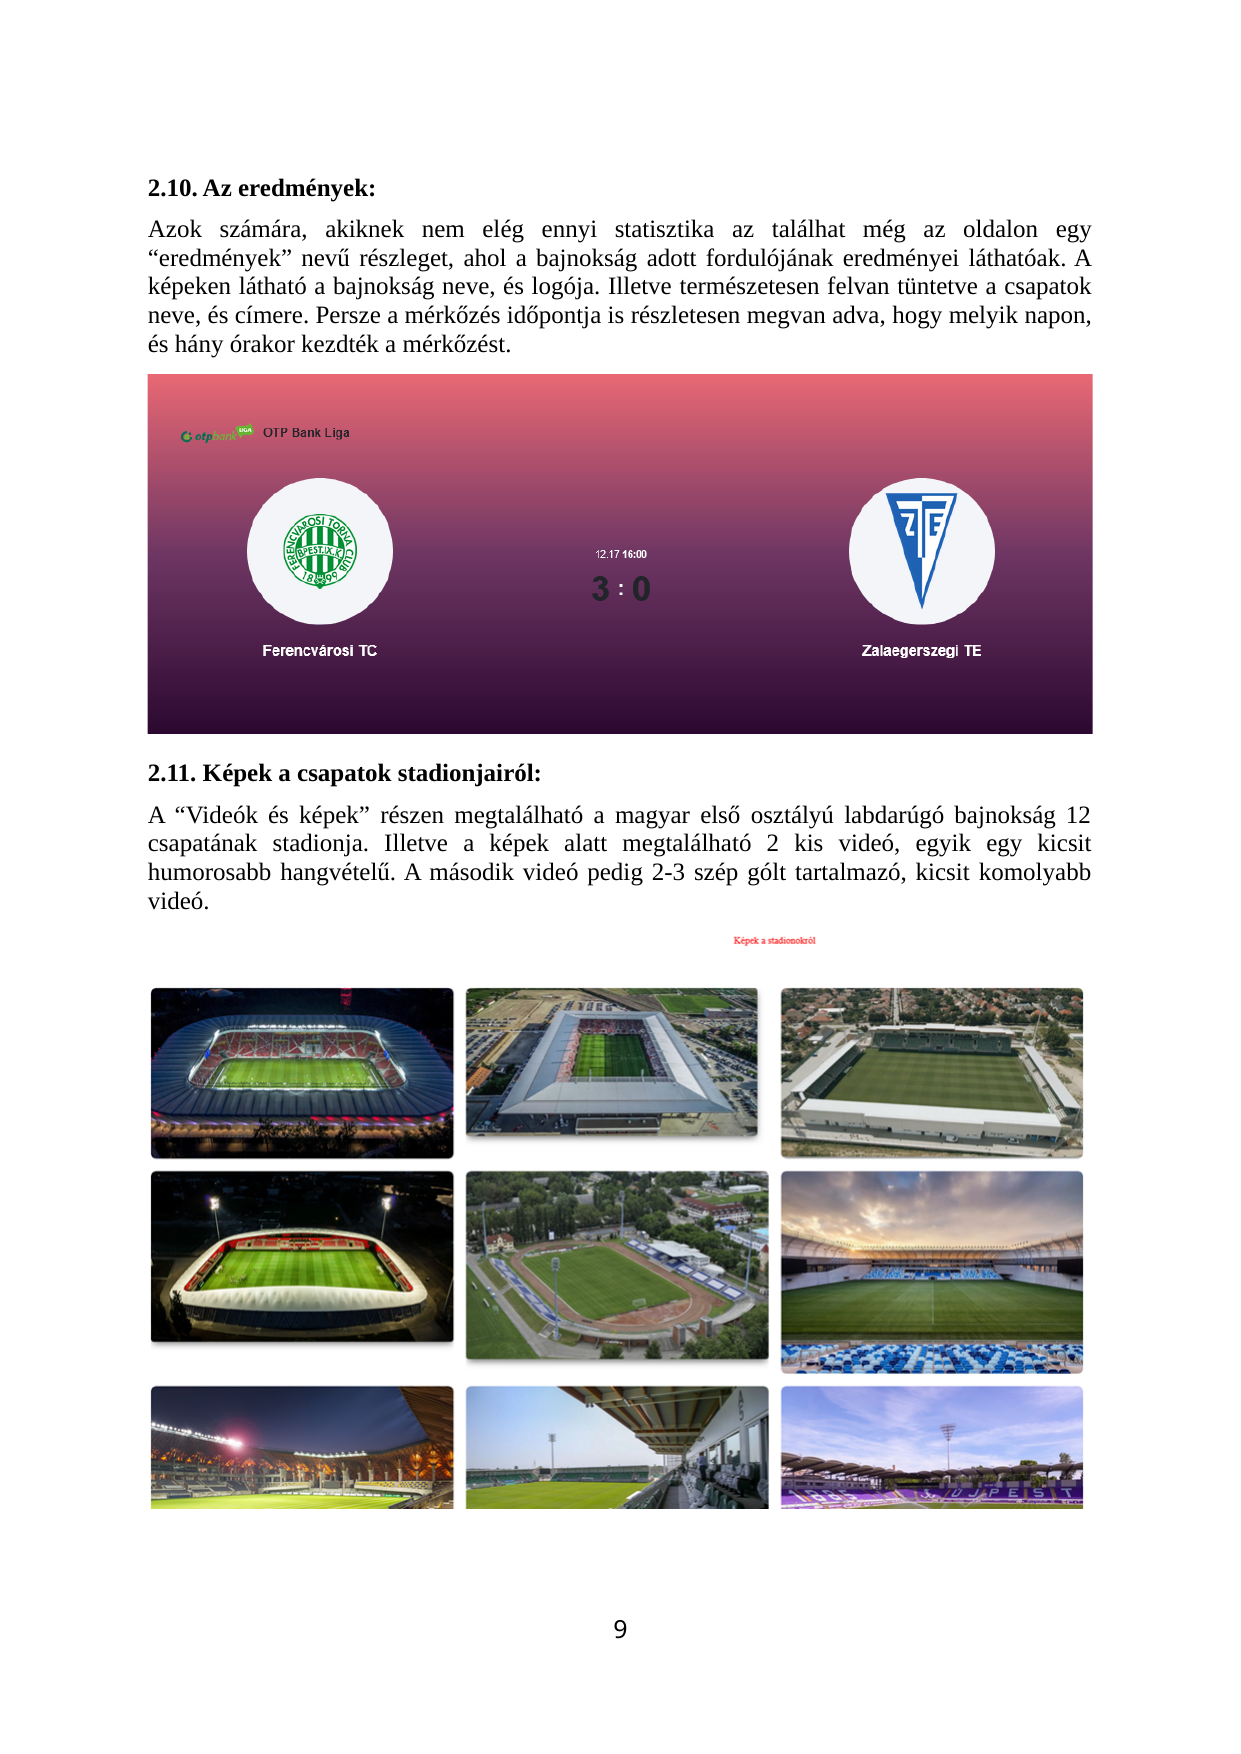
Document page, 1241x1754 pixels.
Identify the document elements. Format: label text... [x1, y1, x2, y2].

subtitle 2.11. Képek a csapatok stadionjairól: [148, 758, 1093, 787]
subtitle 2.10. Az eredmények: [148, 173, 1093, 201]
text A “Videók és képek” részen megtalálható a magyar első osztályú labdarúgó bajnokság 12 csapatának stadionja. Illetve a képek alatt megtalálható 2 kis videó, egyik egy kicsit humorosabb hangvételű. A második videó pedig 2-3 szép gólt tartalmazó, kicsit komolyabb videó. [148, 800, 1093, 915]
picture [147, 931, 1093, 1509]
text Azok számára, akiknek nem elég ennyi statisztika az találhat még az oldalon egy “eredmények” nevű részleget, ahol a bajnokság adott fordulójának eredményei láthatóak. A képeken látható a bajnokság neve, és logója. Illetve természetesen felvan tüntetve a csapatok neve, és címere. Persze a mérkőzés időpontja is részletesen megvan adva, hogy melyik napon, és hány órakor kezdték a mérkőzést. [148, 214, 1093, 358]
picture [147, 374, 1093, 734]
